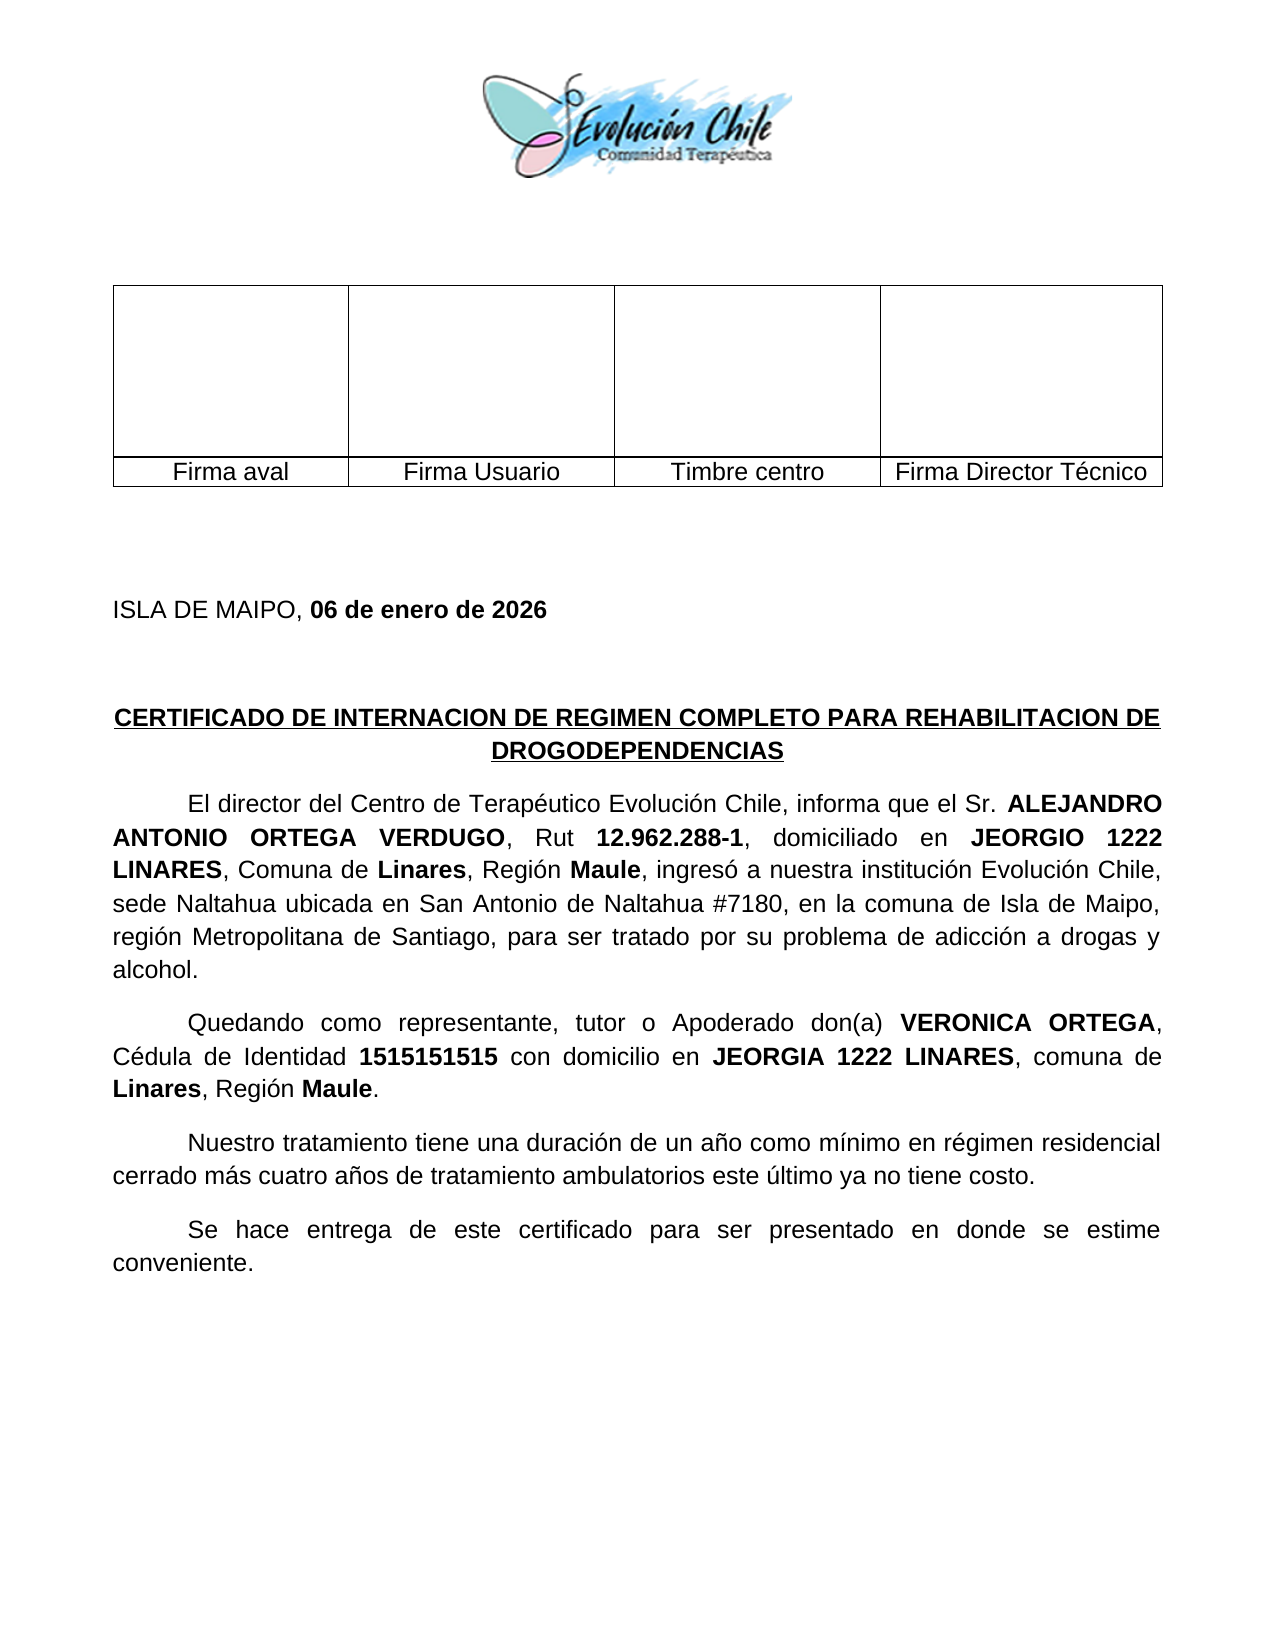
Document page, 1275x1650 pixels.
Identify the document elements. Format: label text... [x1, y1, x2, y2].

text Nuestro tratamiento tiene una duración de un año como mínimo en régimen residencial cerrado más cuatro años de tratamiento ambulatorios este último ya no tiene costo. [112, 1128, 1162, 1190]
table_cell Firma Director Técnico [881, 458, 1162, 486]
table_header [615, 286, 880, 456]
text El director del Centro de Terapéutico Evolución Chile, informa que el Sr. ALEJANDRO ANTONIO ORTEGA VERDUGO, Rut 12.962.288-1, domiciliado en JEORGIO 1222 LINARES, Comuna de Linares, Región Maule, ingresó a nuestra institución Evolución Chile, sede Naltahua ubicada en San Antonio de Naltahua #7180, en la comuna de Isla de Maipo, región Metropolitana de Santiago, para ser tratado por su problema de adicción a drogas y alcohol. [112, 789, 1162, 983]
table_cell Firma aval [114, 458, 348, 486]
picture [482, 73, 793, 178]
table_header [114, 286, 348, 456]
text Se hace entrega de este certificado para ser presentado en donde se estime conveniente. [112, 1215, 1162, 1277]
table_header [349, 286, 614, 456]
table_cell Timbre centro [615, 458, 880, 486]
table_header [881, 286, 1162, 456]
text ISLA DE MAIPO, 06 de enero de 2026 [112, 595, 1162, 624]
table_cell Firma Usuario [349, 458, 614, 486]
text CERTIFICADO DE INTERNACION DE REGIMEN COMPLETO PARA REHABILITACION DE DROGODEPENDENCIAS [112, 703, 1162, 764]
text Quedando como representante, tutor o Apoderado don(a) VERONICA ORTEGA, Cédula de Identidad 1515151515 con domicilio en JEORGIA 1222 LINARES, comuna de Linares, Región Maule. [112, 1008, 1162, 1103]
